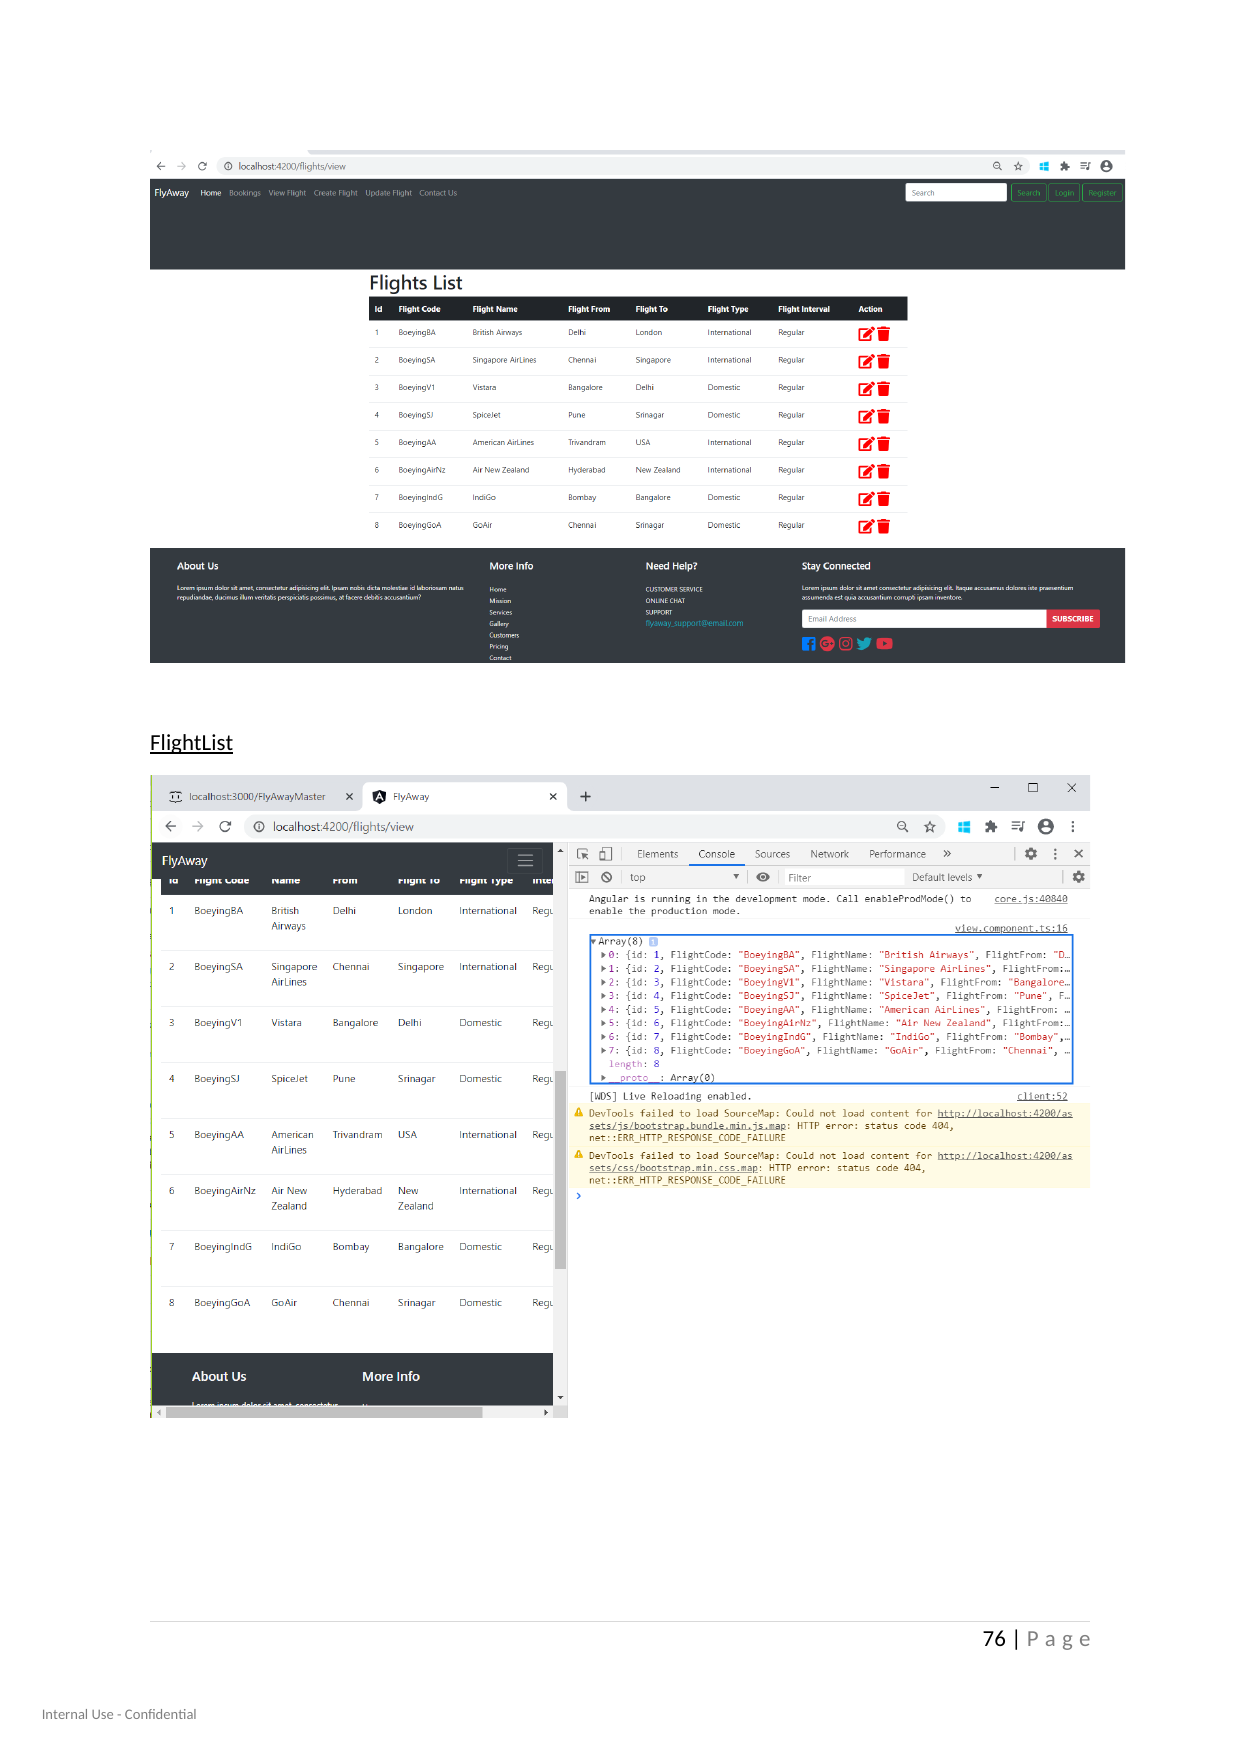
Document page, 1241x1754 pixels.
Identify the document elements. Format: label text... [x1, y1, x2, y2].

picture [150, 150, 1125, 663]
picture [150, 775, 1091, 1418]
text FlightList [150, 728, 1090, 756]
